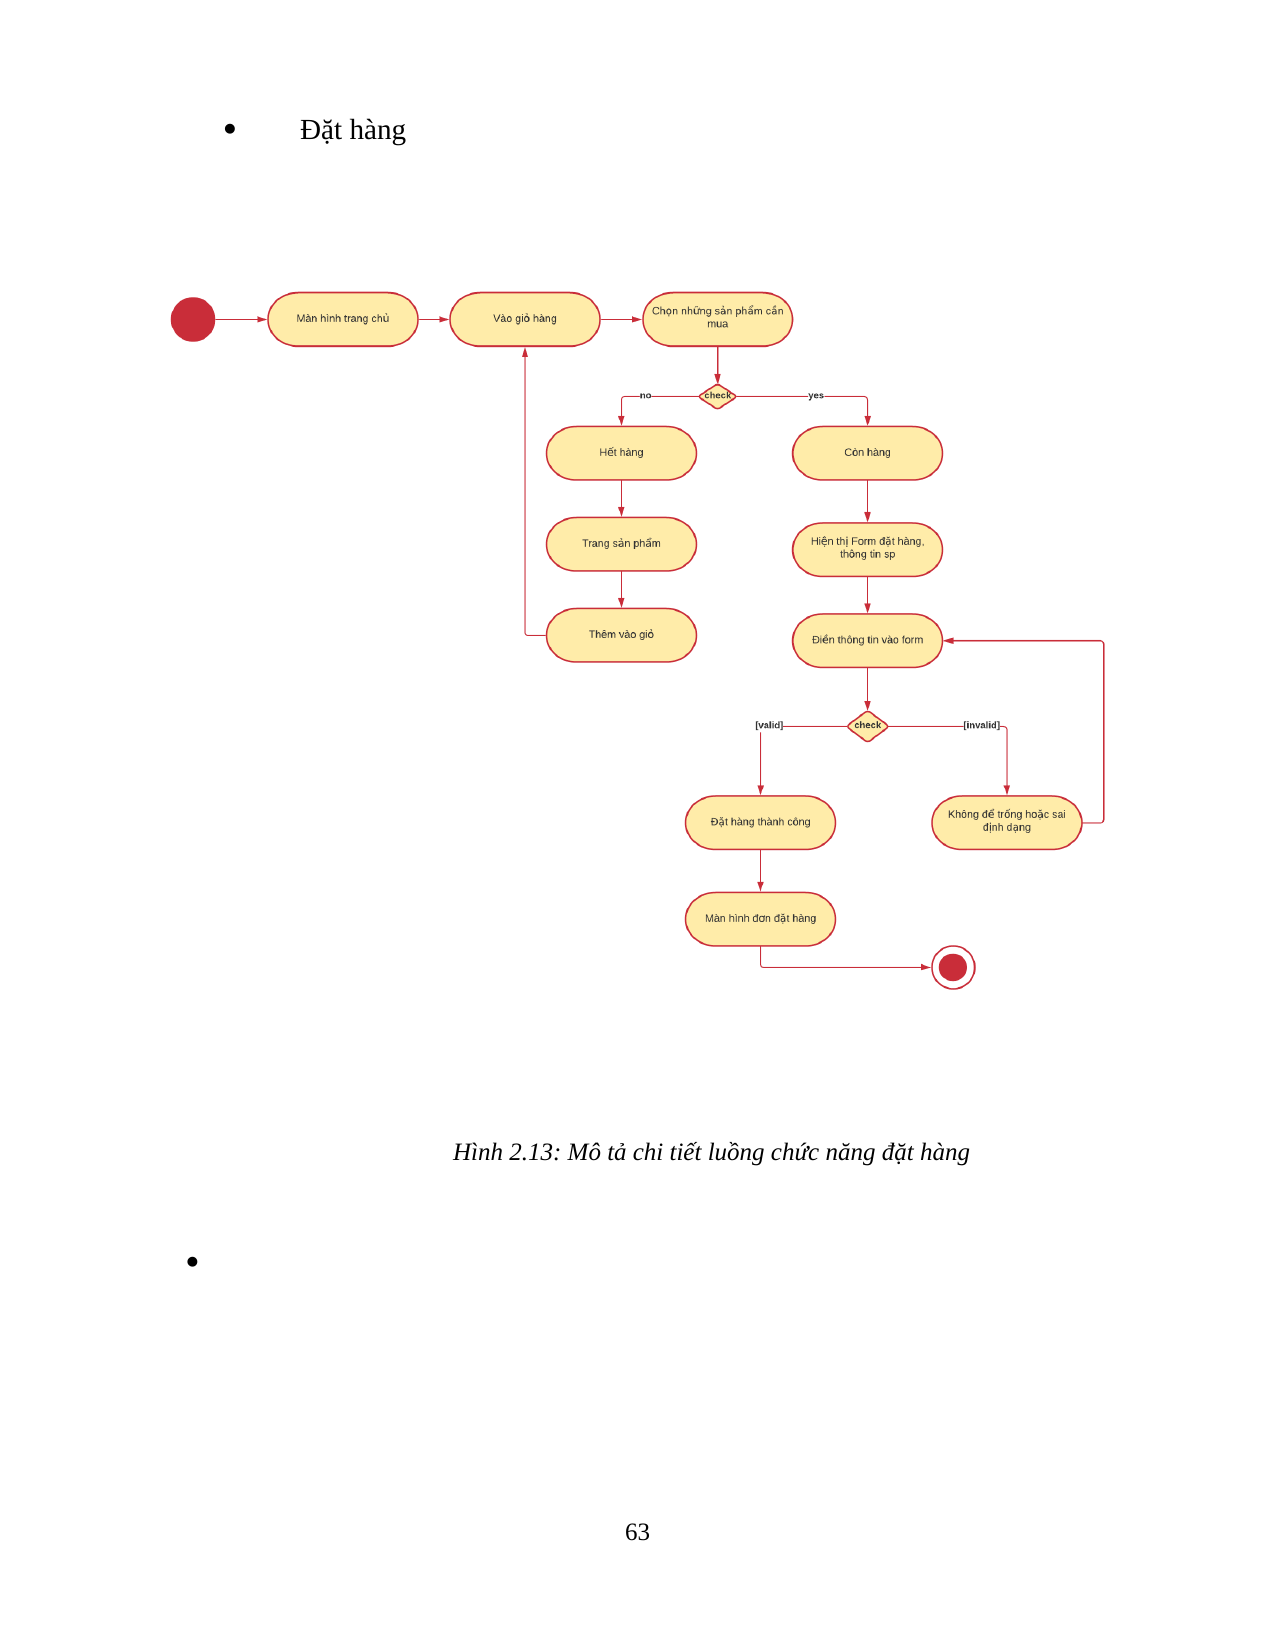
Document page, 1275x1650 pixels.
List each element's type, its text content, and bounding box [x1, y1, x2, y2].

list Hình 2.13: Mô tả chi tiết luồng chức năng đặt hàng [300, 1137, 1125, 1166]
list Đặt hàng [225, 112, 1125, 146]
picture [150, 271, 1125, 1010]
